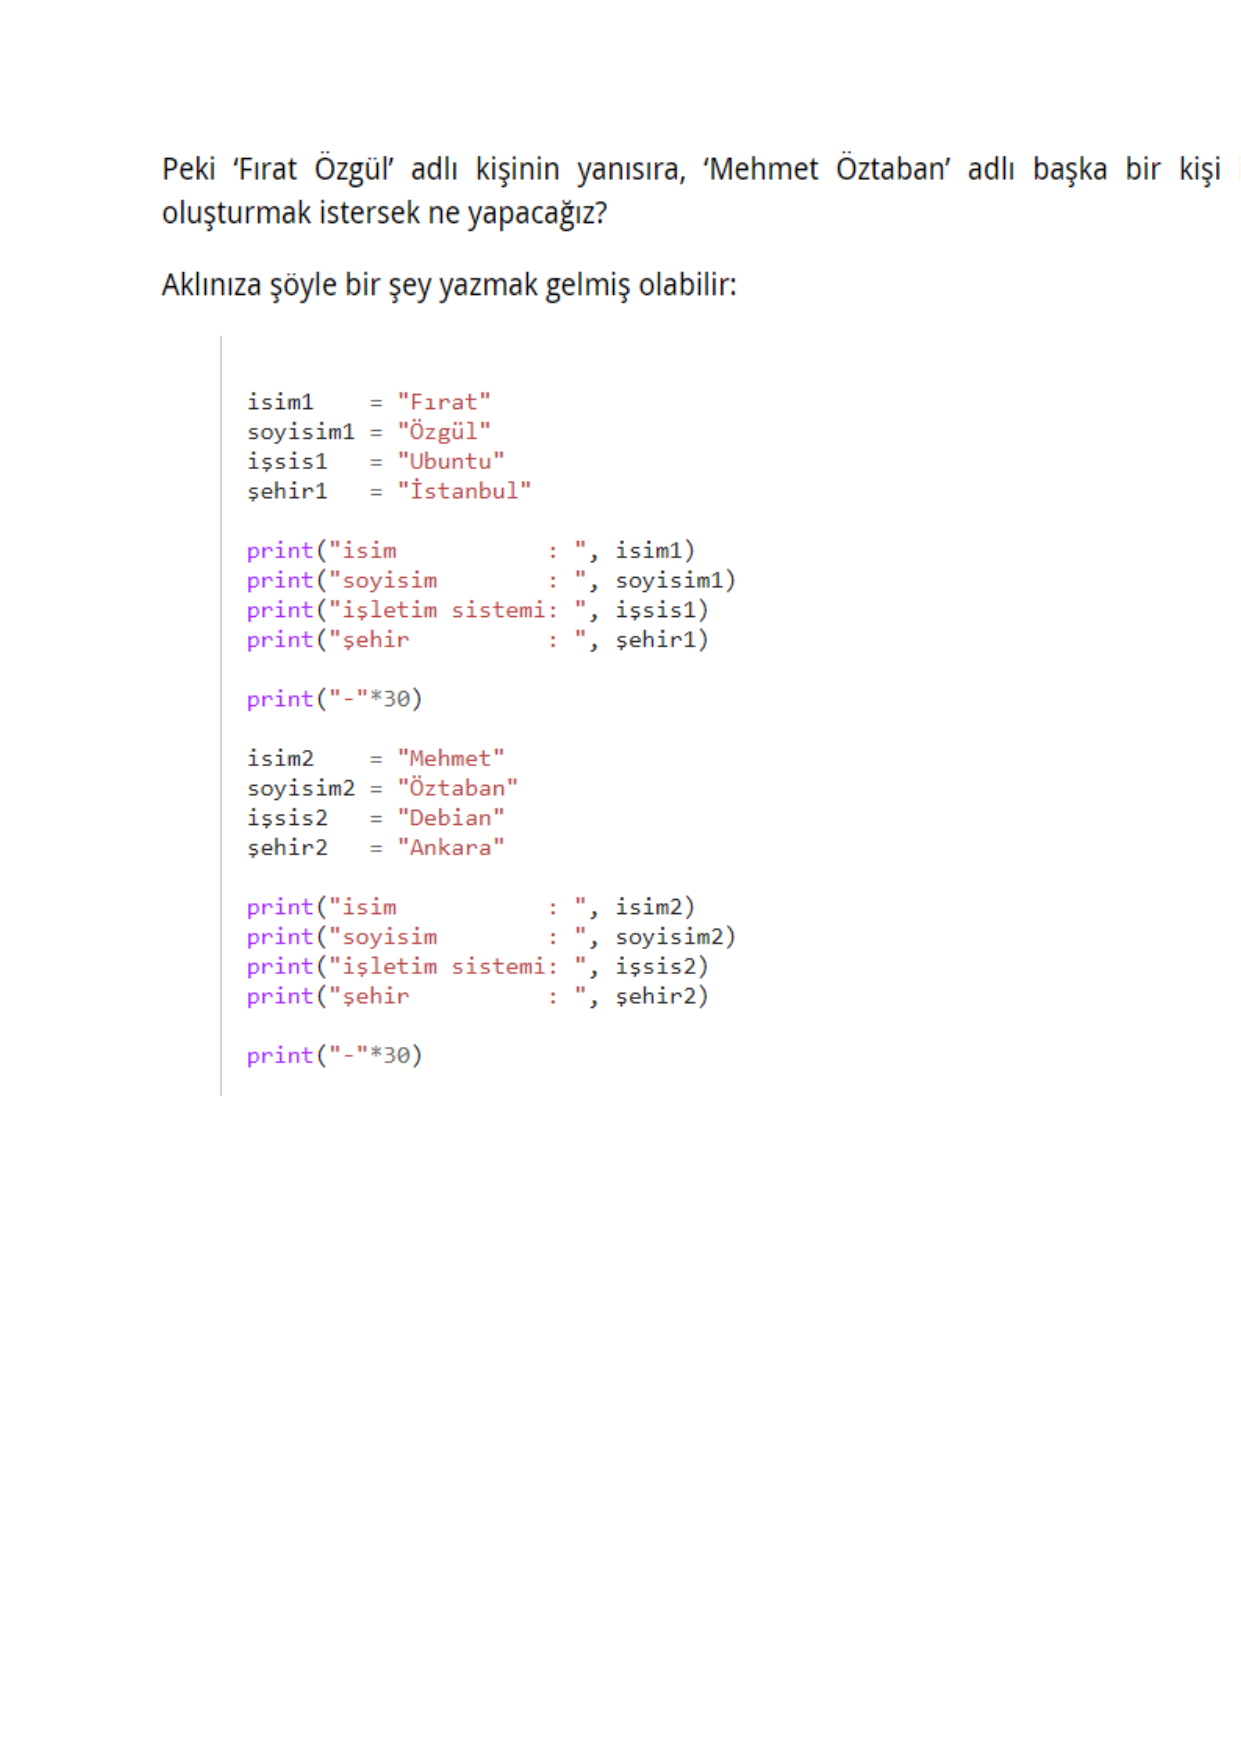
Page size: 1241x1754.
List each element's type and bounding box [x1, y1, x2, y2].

picture [147, 147, 1241, 1096]
